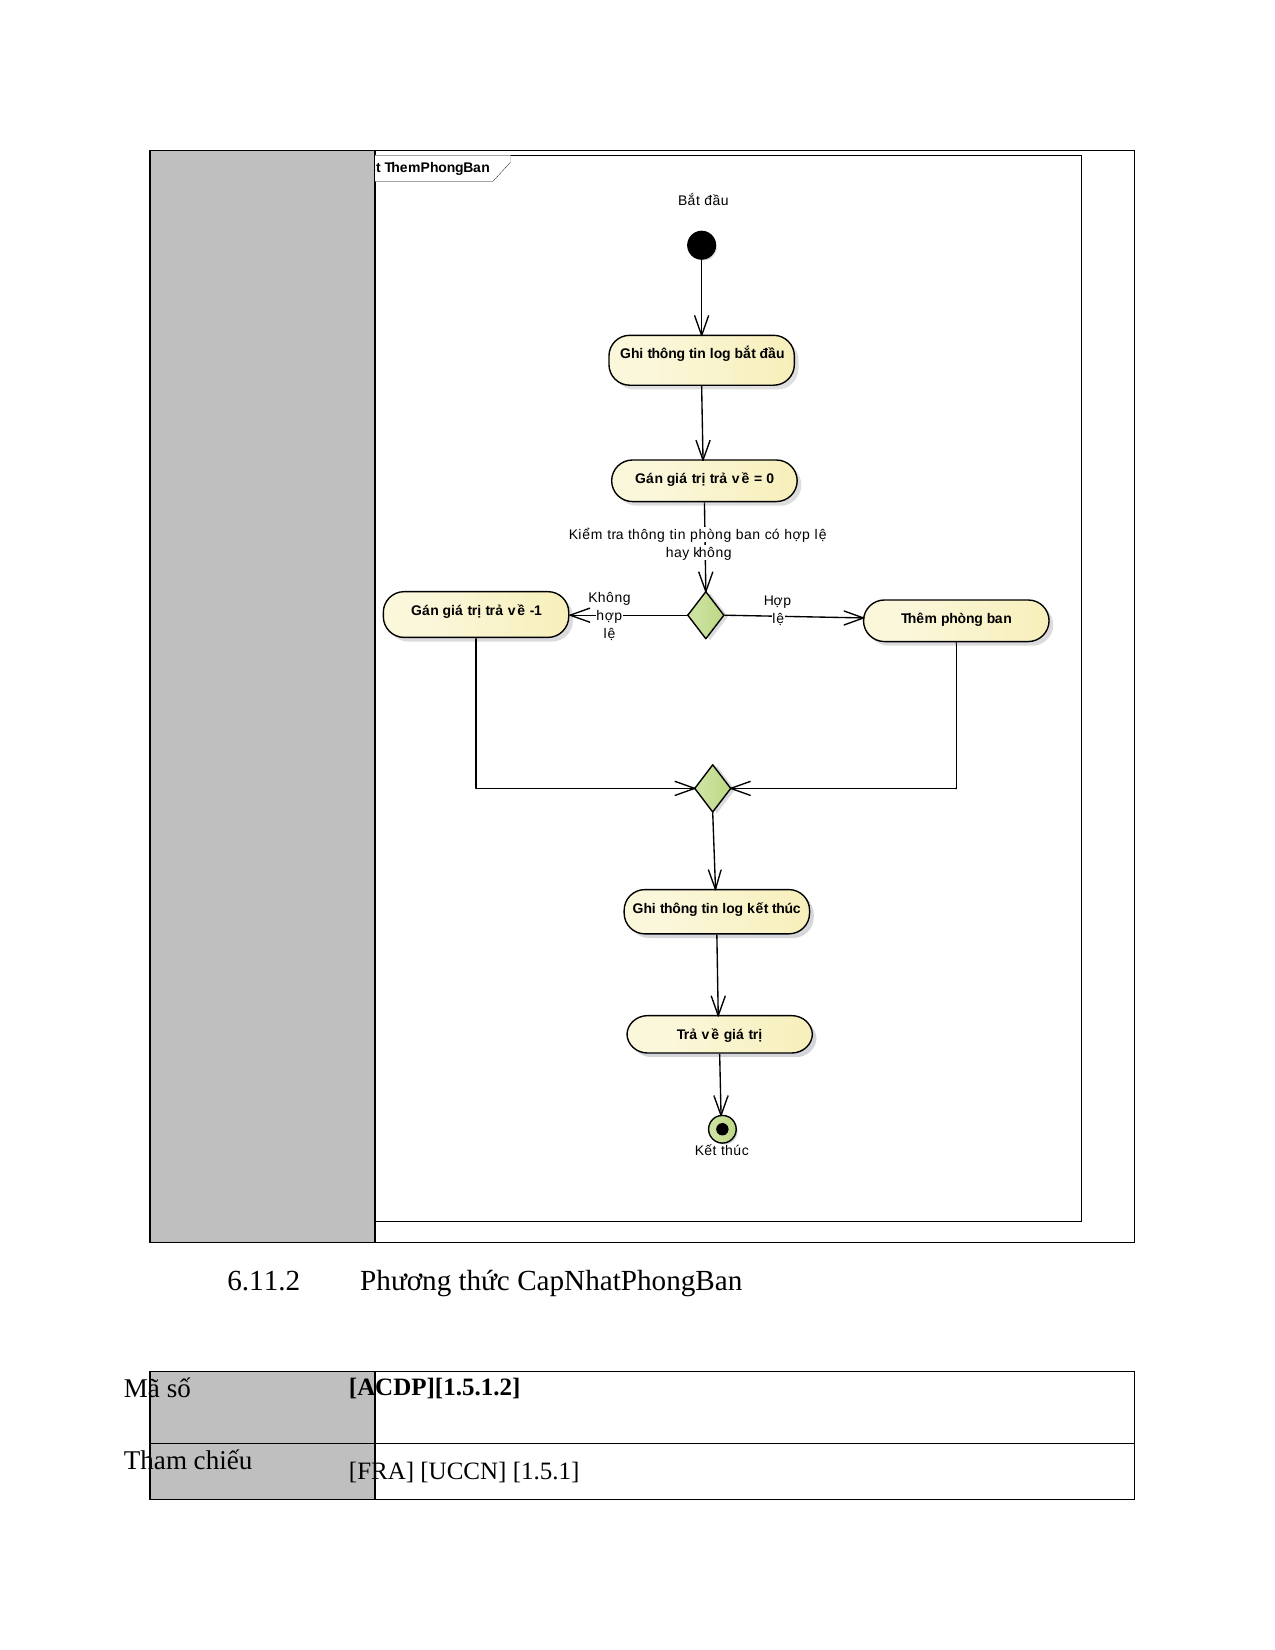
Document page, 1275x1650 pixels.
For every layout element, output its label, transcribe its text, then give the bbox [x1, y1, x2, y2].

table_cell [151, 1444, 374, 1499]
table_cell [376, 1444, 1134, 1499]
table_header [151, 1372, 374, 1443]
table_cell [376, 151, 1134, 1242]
text Phương thức CapNhatPhongBan [300, 1263, 1125, 1297]
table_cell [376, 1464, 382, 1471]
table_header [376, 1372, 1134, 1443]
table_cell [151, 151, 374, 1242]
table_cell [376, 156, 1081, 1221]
